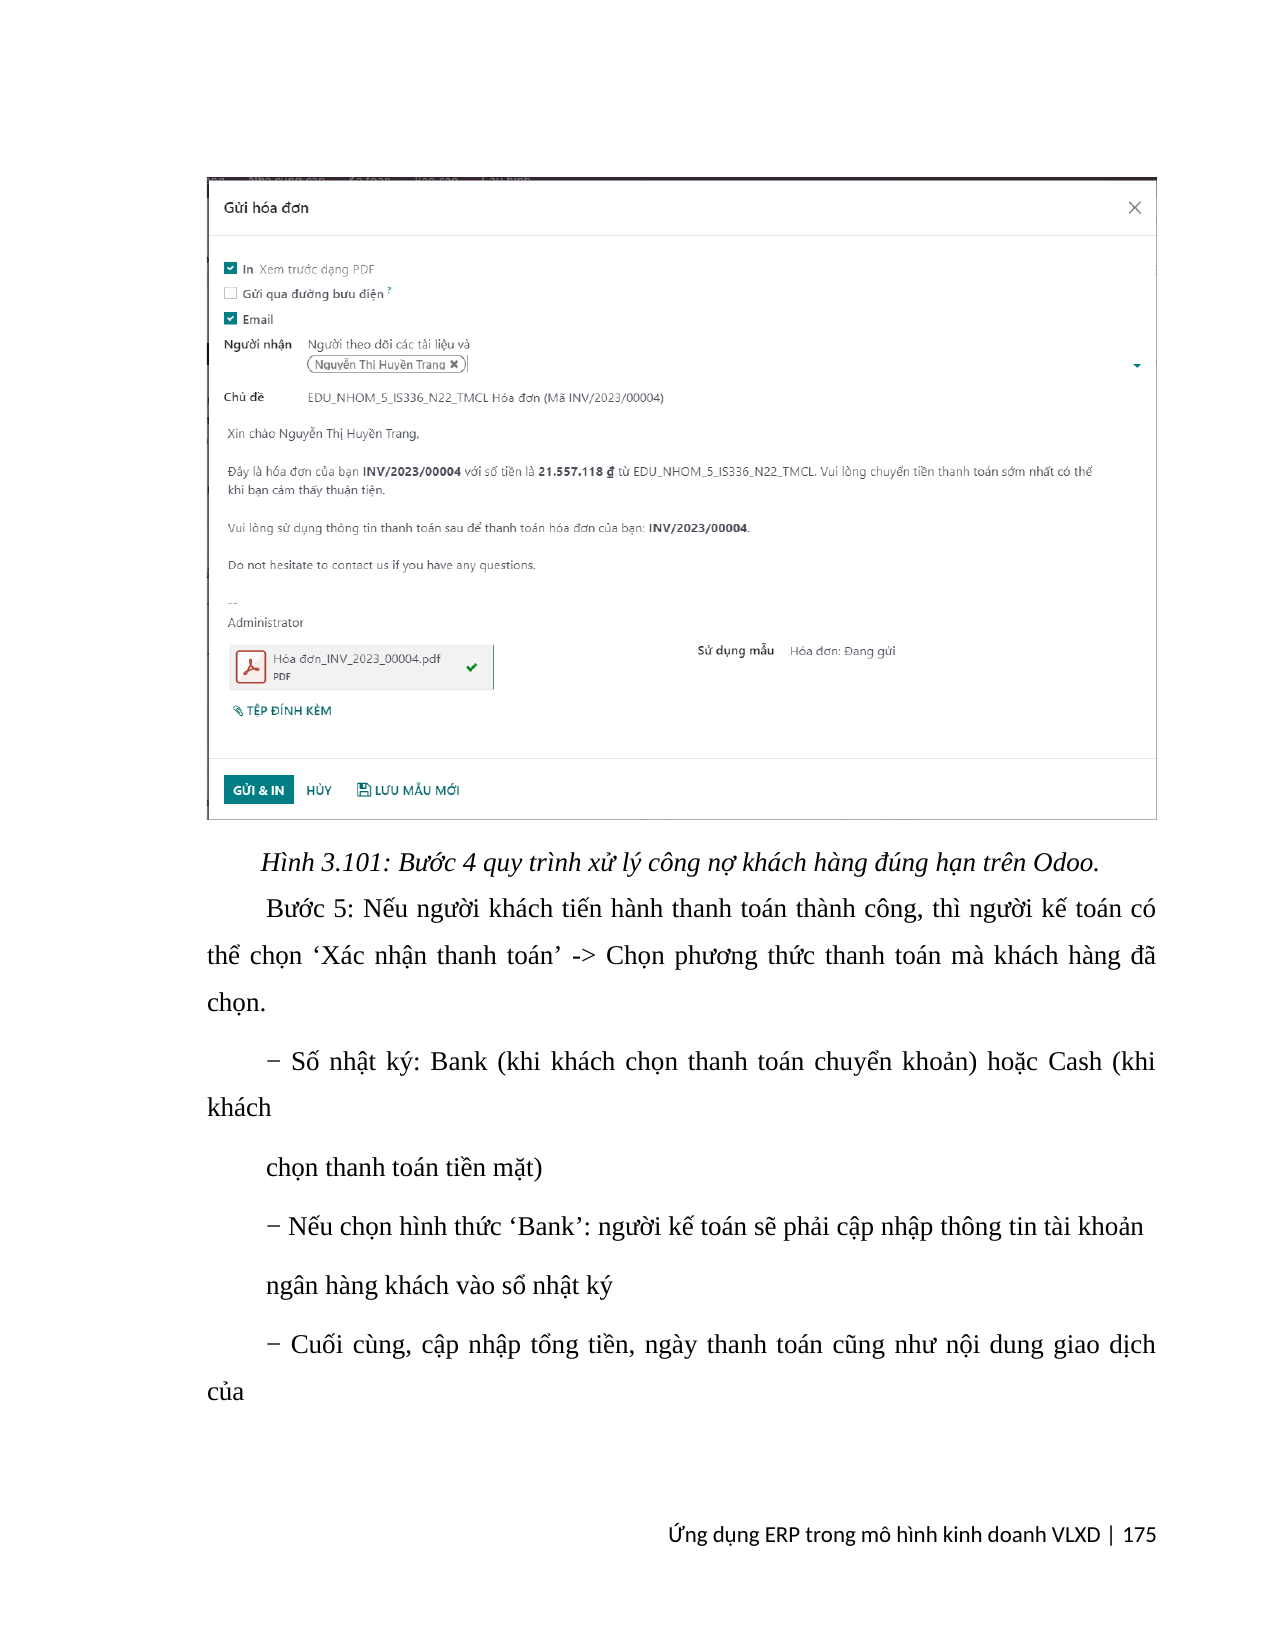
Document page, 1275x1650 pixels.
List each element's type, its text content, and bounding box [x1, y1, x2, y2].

text − Cuối cùng, cập nhập tổng tiền, ngày thanh toán cũng như nội dung giao dịch của [207, 1328, 1157, 1406]
text − Số nhật ký: Bank (khi khách chọn thanh toán chuyển khoản) hoặc Cash (khi khách [207, 1045, 1157, 1123]
picture [206, 177, 1157, 820]
text chọn thanh toán tiền mặt) [207, 1151, 1157, 1182]
text ngân hàng khách vào sổ nhật ký [207, 1269, 1157, 1300]
text − Nếu chọn hình thức ‘Bank’: người kế toán sẽ phải cập nhập thông tin tài khoản [207, 1210, 1157, 1241]
text Bước 5: Nếu người khách tiến hành thanh toán thành công, thì người kế toán có thể chọn ‘Xác nhận thanh toán’ -> Chọn phương thức thanh toán mà khách hàng đã chọn. [207, 892, 1157, 1017]
text Hình 3.101: Bước 4 quy trình xử lý công nợ khách hàng đúng hạn trên Odoo. [207, 846, 1157, 877]
